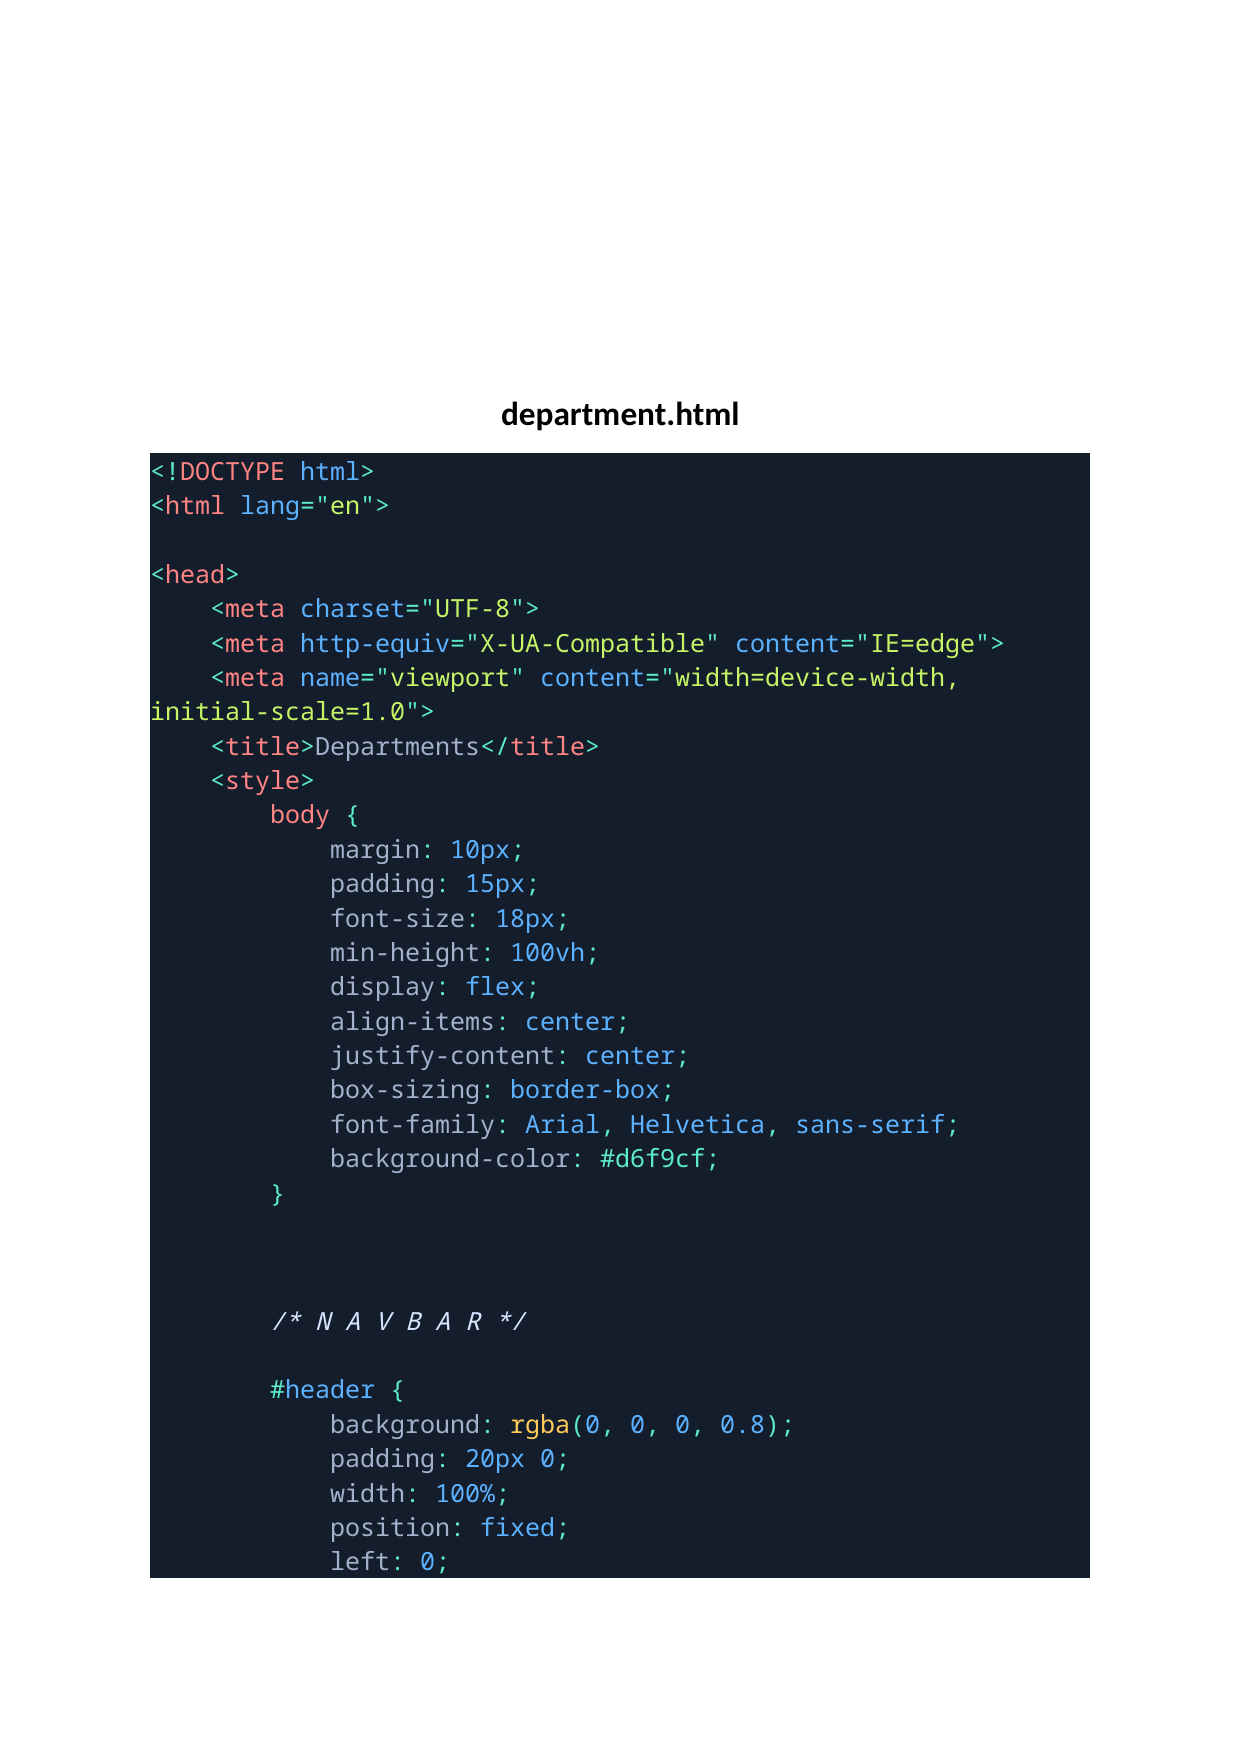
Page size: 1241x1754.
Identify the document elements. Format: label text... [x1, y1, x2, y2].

text <!DOCTYPE html> [150, 453, 1090, 487]
text justify-content: center; [150, 1037, 1090, 1072]
text min-height: 100vh; [150, 934, 1090, 969]
text padding: 20px 0; [150, 1441, 1090, 1475]
text <html lang="en"> [150, 487, 1090, 522]
text margin: 10px; [150, 831, 1090, 866]
text <meta name="viewport" content="width=device-width, initial-scale=1.0"> [150, 659, 1090, 728]
text font-family: Arial, Helvetica, sans-serif; [150, 1106, 1090, 1141]
text align-items: center; [150, 1003, 1090, 1037]
text /* N A V B A R */ [150, 1303, 1090, 1337]
text <meta http-equiv="X-UA-Compatible" content="IE=edge"> [150, 625, 1090, 659]
text department.html [150, 392, 1090, 433]
text <head> [150, 556, 1090, 591]
text #header { [150, 1372, 1090, 1406]
text font-size: 18px; [150, 900, 1090, 934]
text position: fixed; [150, 1509, 1090, 1544]
text body { [150, 797, 1090, 831]
text padding: 15px; [150, 866, 1090, 900]
text width: 100%; [150, 1475, 1090, 1509]
text box-sizing: border-box; [150, 1072, 1090, 1106]
text } [150, 1175, 1090, 1209]
text <meta charset="UTF-8"> [150, 591, 1090, 625]
text background-color: #d6f9cf; [150, 1141, 1090, 1175]
text <style> [150, 762, 1090, 797]
text background: rgba(0, 0, 0, 0.8); [150, 1406, 1090, 1441]
text display: flex; [150, 969, 1090, 1003]
text left: 0; [150, 1544, 1090, 1578]
text <title>Departments</title> [150, 728, 1090, 762]
